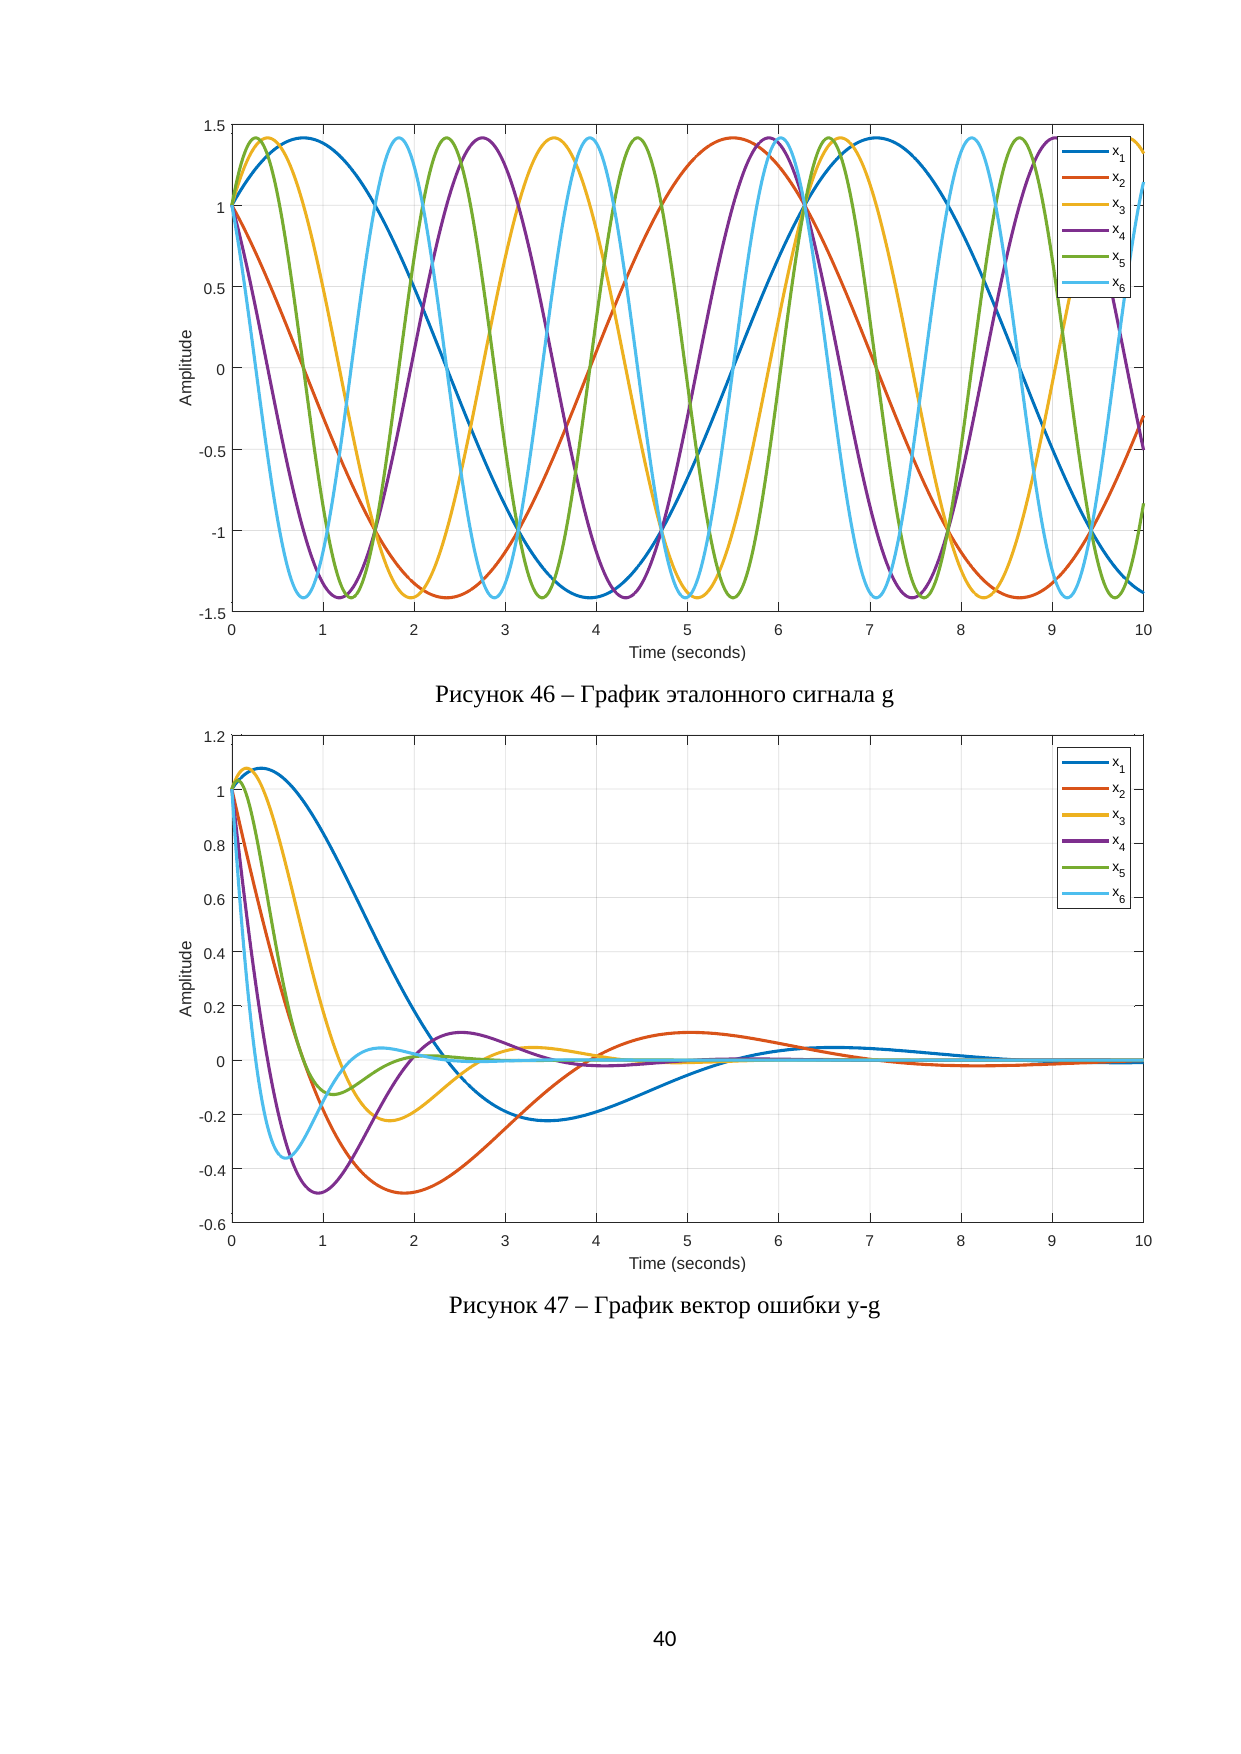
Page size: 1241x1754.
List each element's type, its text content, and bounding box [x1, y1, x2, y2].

text Рисунок 47 – График вектор ошибки y-g [177, 1290, 1152, 1319]
text Рисунок 46 – График эталонного сигнала g [177, 679, 1152, 708]
